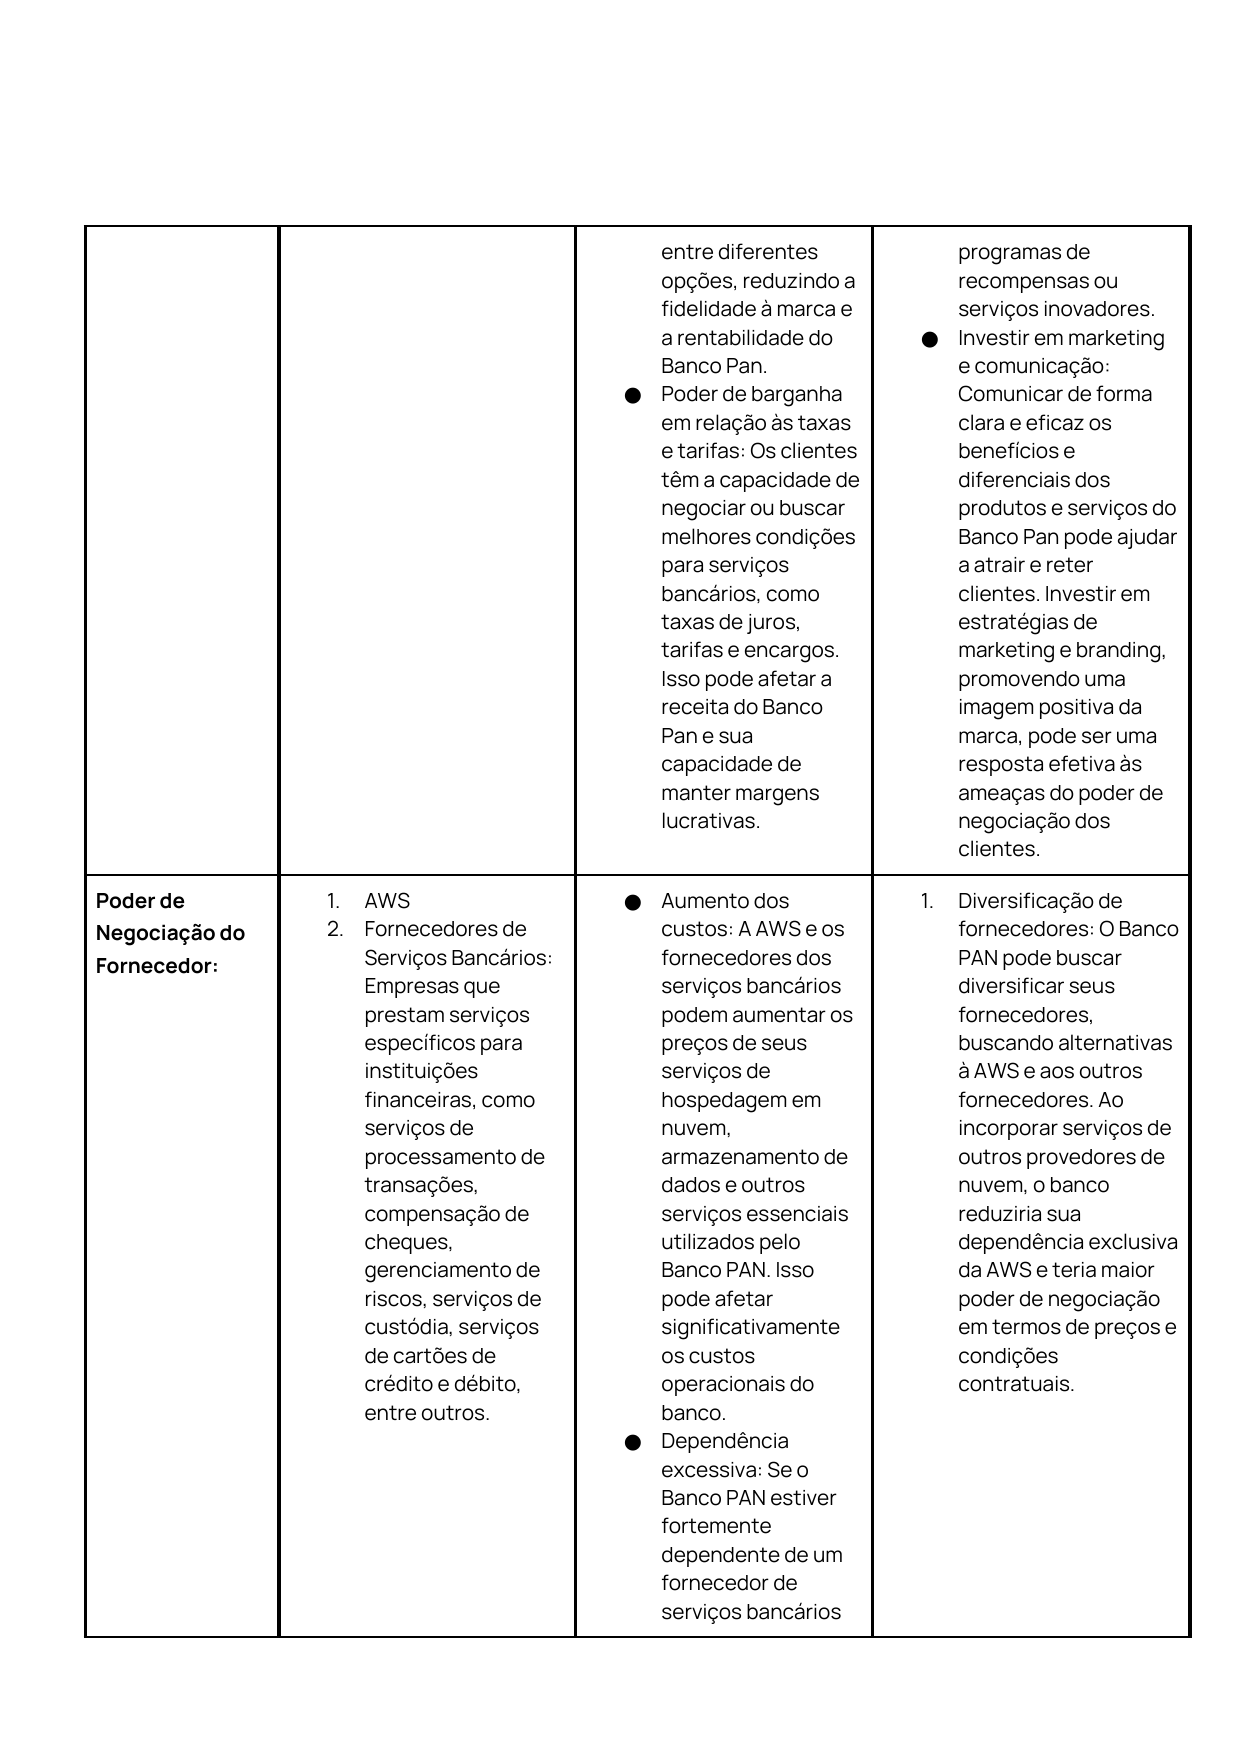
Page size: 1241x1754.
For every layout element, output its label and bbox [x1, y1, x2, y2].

table_cell [874, 876, 1188, 1636]
table_cell [577, 876, 871, 1636]
table_cell [87, 876, 277, 1636]
table_cell [874, 227, 1188, 873]
table_cell [281, 227, 574, 873]
table_cell [87, 227, 277, 873]
table_cell [577, 227, 871, 873]
table_cell [281, 876, 574, 1636]
